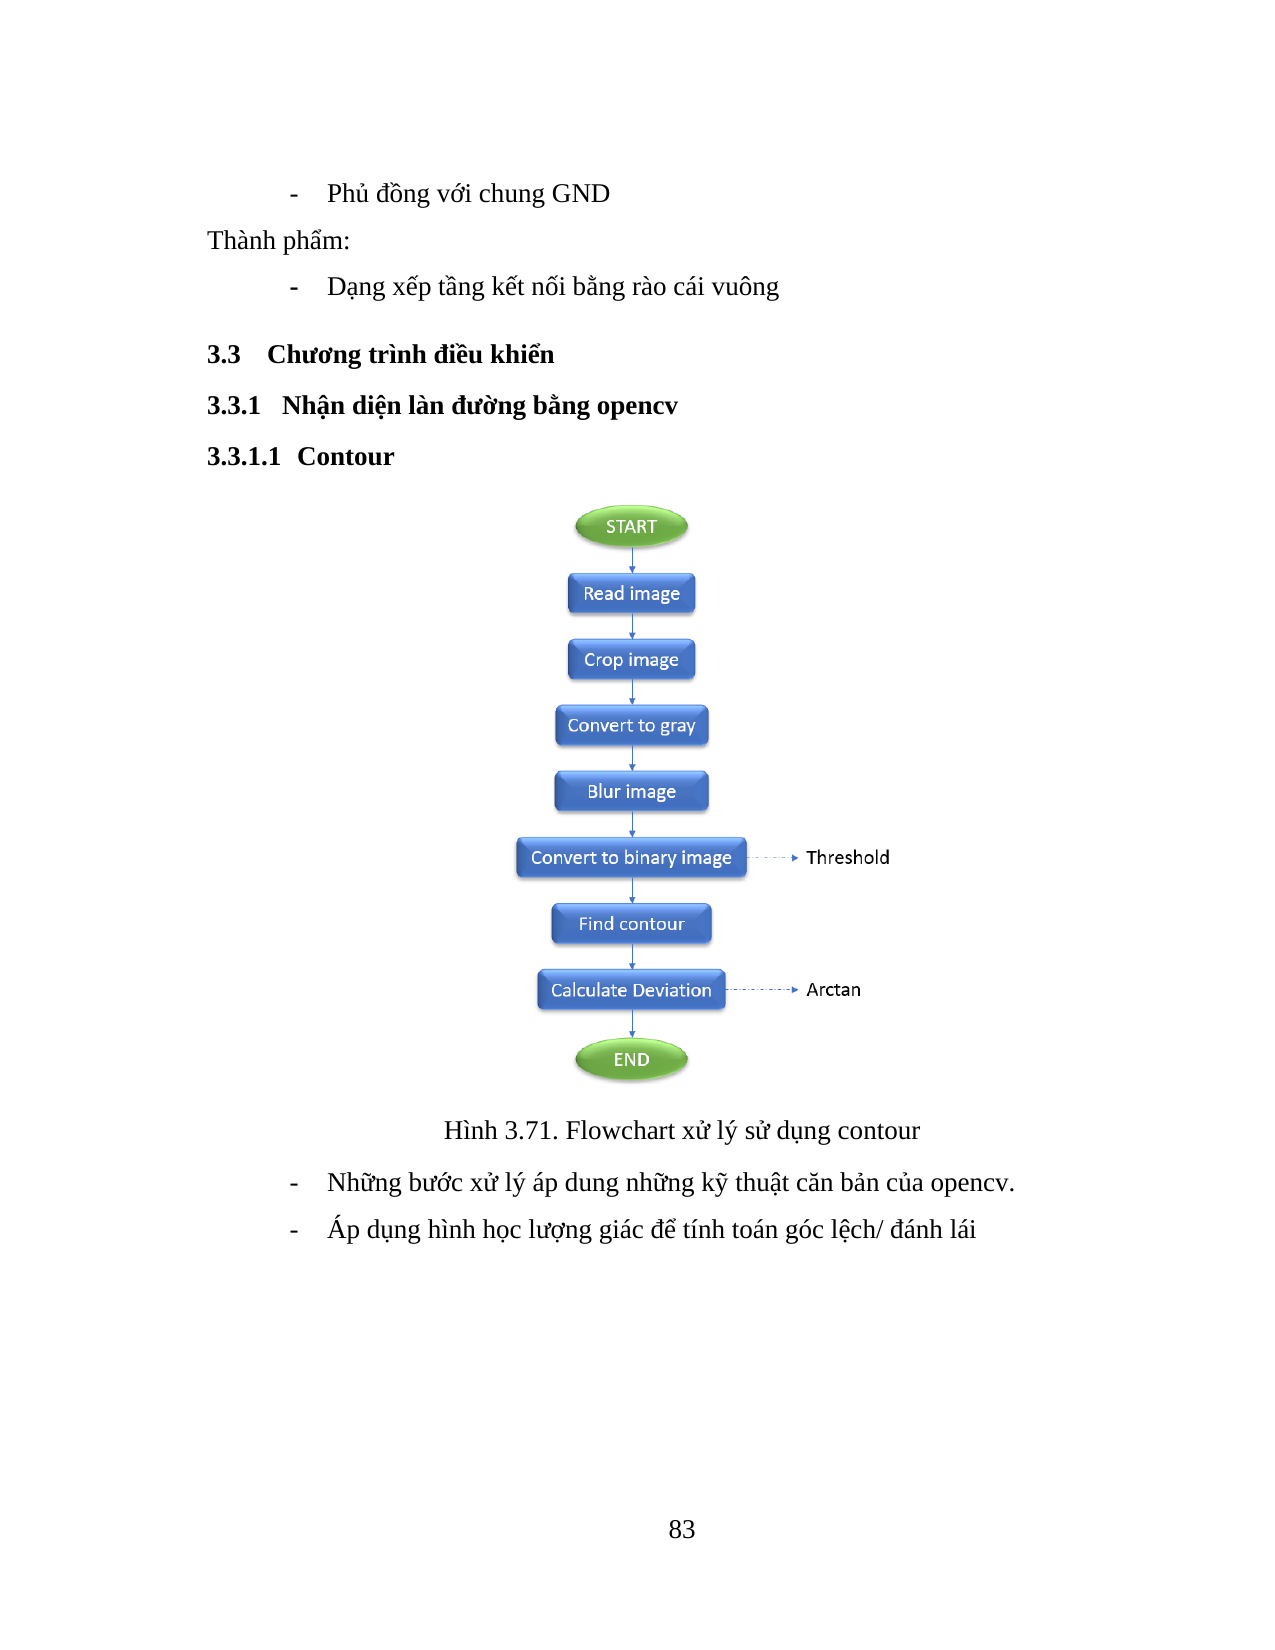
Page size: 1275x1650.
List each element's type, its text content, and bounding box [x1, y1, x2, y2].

subtitle Chương trình điều khiển [207, 338, 1157, 369]
picture [466, 486, 897, 1099]
subtitle Nhận diện làn đường bằng opencv [207, 389, 1157, 420]
list Phủ đồng với chung GND [289, 177, 1157, 208]
text Thành phẩm: [207, 224, 1157, 255]
list Những bước xử lý áp dung những kỹ thuật căn bản của opencv. [289, 1166, 1157, 1197]
subtitle Contour [207, 440, 1157, 471]
list Dạng xếp tầng kết nối bằng rào cái vuông [289, 271, 1157, 302]
list Áp dụng hình học lượng giác để tính toán góc lệch/ đánh lái [289, 1213, 1157, 1244]
